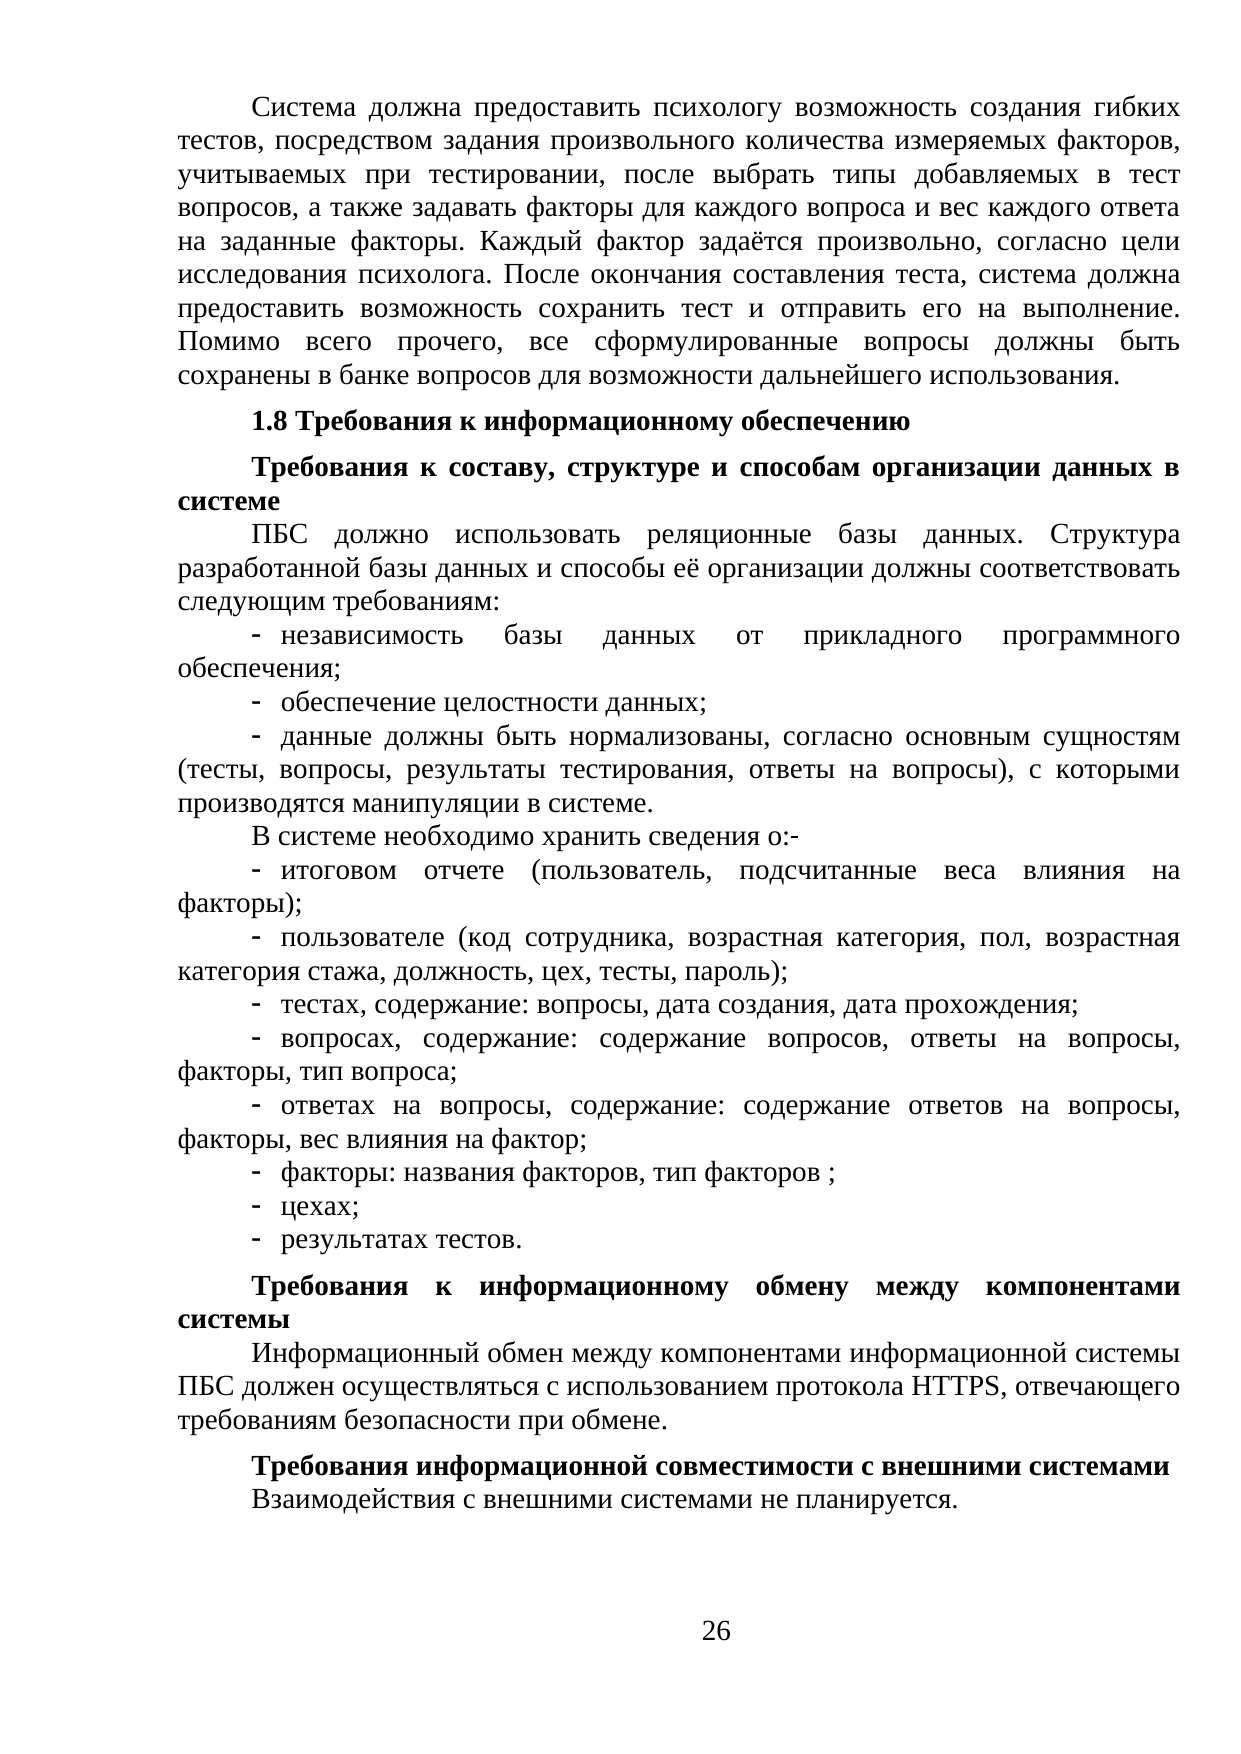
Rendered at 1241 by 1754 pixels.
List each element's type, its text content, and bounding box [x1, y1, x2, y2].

text Информационный обмен между компонентами информационной системы ПБС должен осуществляться с использованием протокола HTTPS, отвечающего требованиям безопасности при обмене. [177, 1335, 1181, 1435]
list пользователе (код сотрудника, возрастная категория, пол, возрастная категория стажа, должность, цех, тесты, пароль); [177, 919, 1181, 986]
list факторы: названия факторов, тип факторов ; [177, 1154, 1181, 1188]
list ответах на вопросы, содержание: содержание ответов на вопросы, факторы, вес влияния на фактор; [177, 1087, 1181, 1154]
list вопросах, содержание: содержание вопросов, ответы на вопросы, факторы, тип вопроса; [177, 1020, 1181, 1087]
text ПБС должно использовать реляционные базы данных. Структура разработанной базы данных и способы её организации должны соответствовать следующим требованиям: [177, 516, 1181, 617]
text Требования к составу, структуре и способам организации данных в системе [177, 449, 1181, 516]
subtitle 1.8 Требования к информационному обеспечению [177, 403, 1181, 437]
text В системе необходимо хранить сведения о: [177, 818, 1181, 852]
list независимость базы данных от прикладного программного обеспечения; [177, 617, 1181, 684]
text Требования информационной совместимости с внешними системами [177, 1448, 1181, 1481]
list тестах, содержание: вопросы, дата создания, дата прохождения; [177, 986, 1181, 1020]
text Система должна предоставить психологу возможность создания гибких тестов, посредством задания произвольного количества измеряемых факторов, учитываемых при тестировании, после выбрать типы добавляемых в тест вопросов, а также задавать факторы для каждого вопроса и вес каждого ответа на заданные факторы. Каждый фактор задаётся произвольно, согласно цели исследования психолога. После окончания составления теста, система должна предоставить возможность сохранить тест и отправить его на выполнение. Помимо всего прочего, все сформулированные вопросы должны быть сохранены в банке вопросов для возможности дальнейшего использования. [177, 89, 1181, 391]
list обеспечение целостности данных; [177, 684, 1181, 718]
list цехах; [177, 1188, 1181, 1222]
text Взаимодействия с внешними системами не планируется. [177, 1481, 1181, 1515]
list результатах тестов. [177, 1222, 1181, 1255]
list данные должны быть нормализованы, согласно основным сущностям (тесты, вопросы, результаты тестирования, ответы на вопросы), с которыми производятся манипуляции в системе. [177, 718, 1181, 818]
text Требования к информационному обмену между компонентами системы [177, 1268, 1181, 1335]
list итоговом отчете (пользователь, подсчитанные веса влияния на факторы); [177, 852, 1181, 919]
